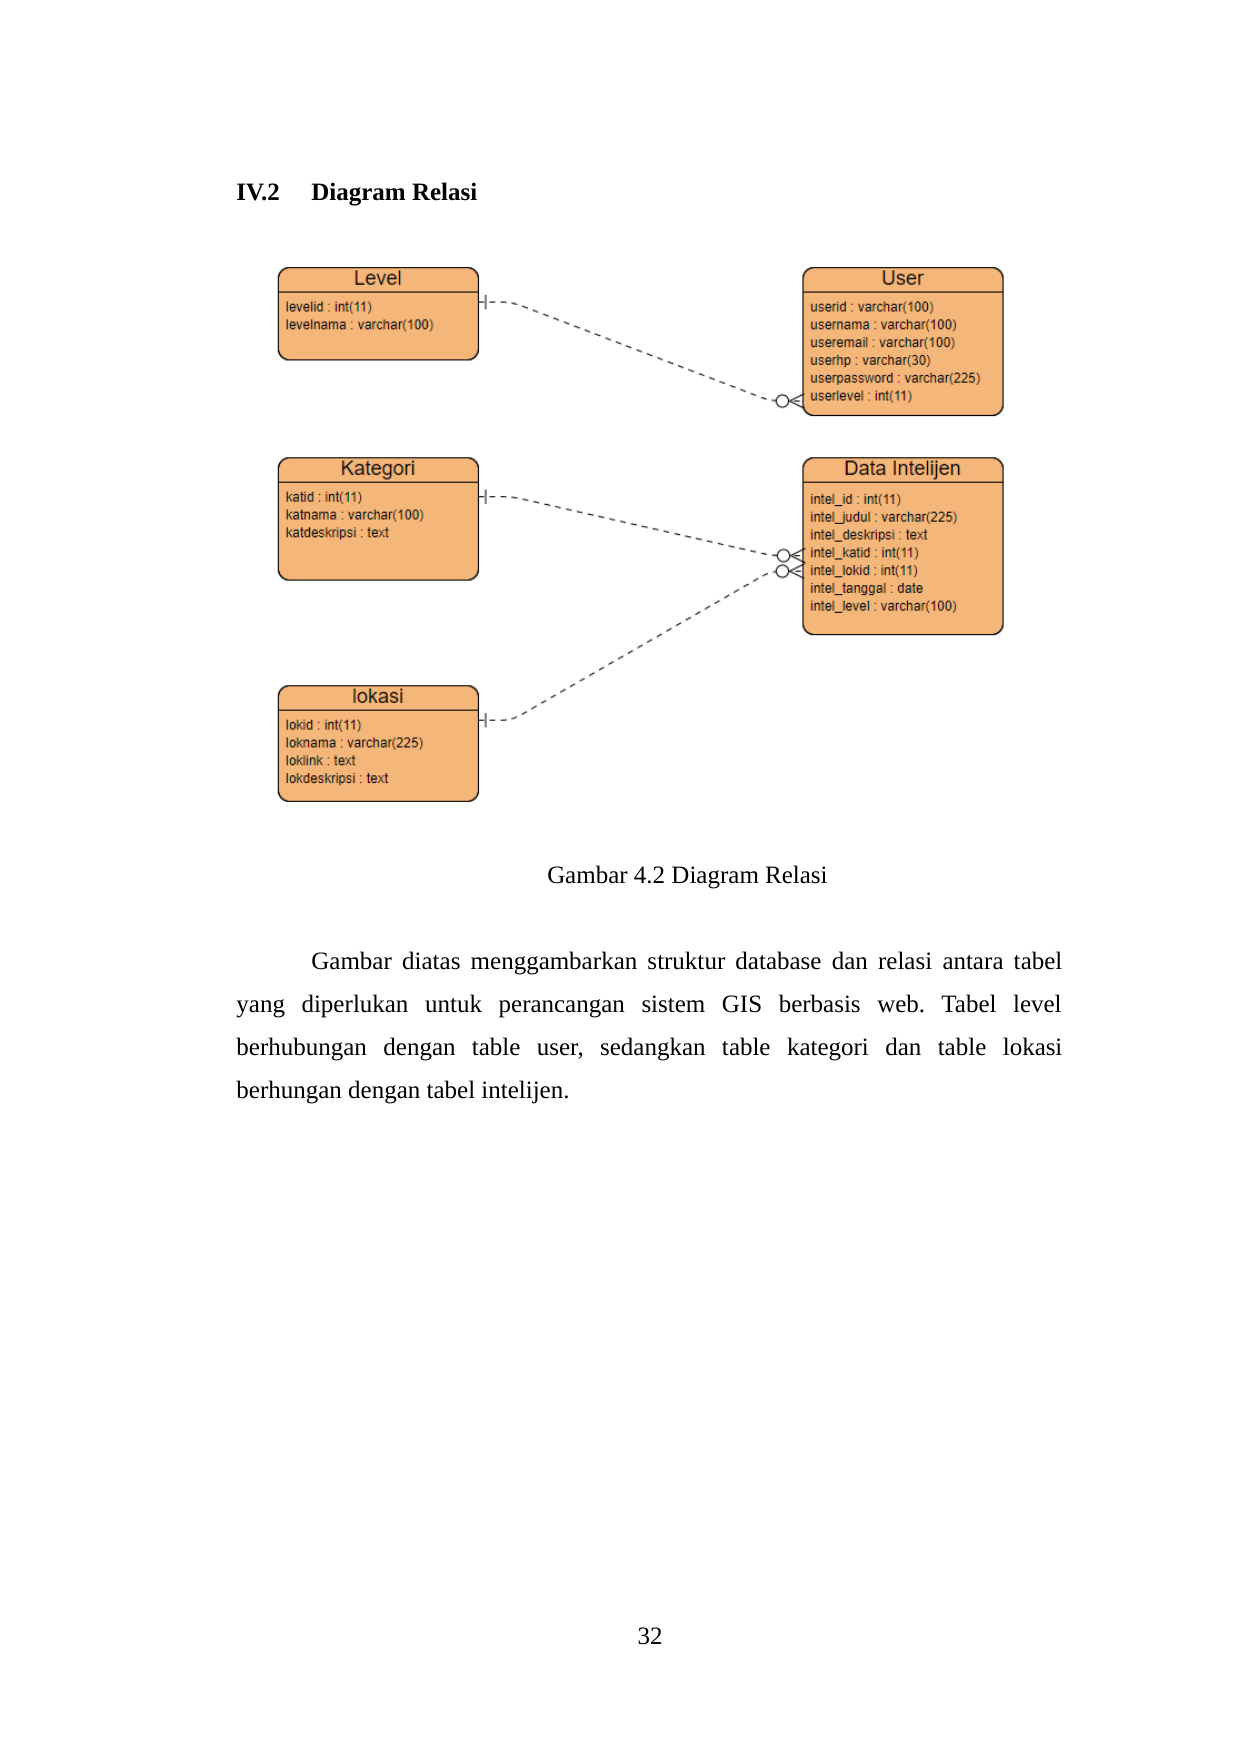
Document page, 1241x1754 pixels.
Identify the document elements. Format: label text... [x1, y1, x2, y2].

text Gambar 4.2 Diagram Relasi [236, 860, 1063, 888]
text Gambar diatas menggambarkan struktur database dan relasi antara tabel yang diperlukan untuk perancangan sistem GIS berbasis web. Tabel level berhubungan dengan table user, sedangkan table kategori dan table lokasi berhungan dengan tabel intelijen. [236, 946, 1063, 1104]
picture [236, 220, 1051, 846]
subtitle Diagram Relasi [236, 177, 1063, 206]
